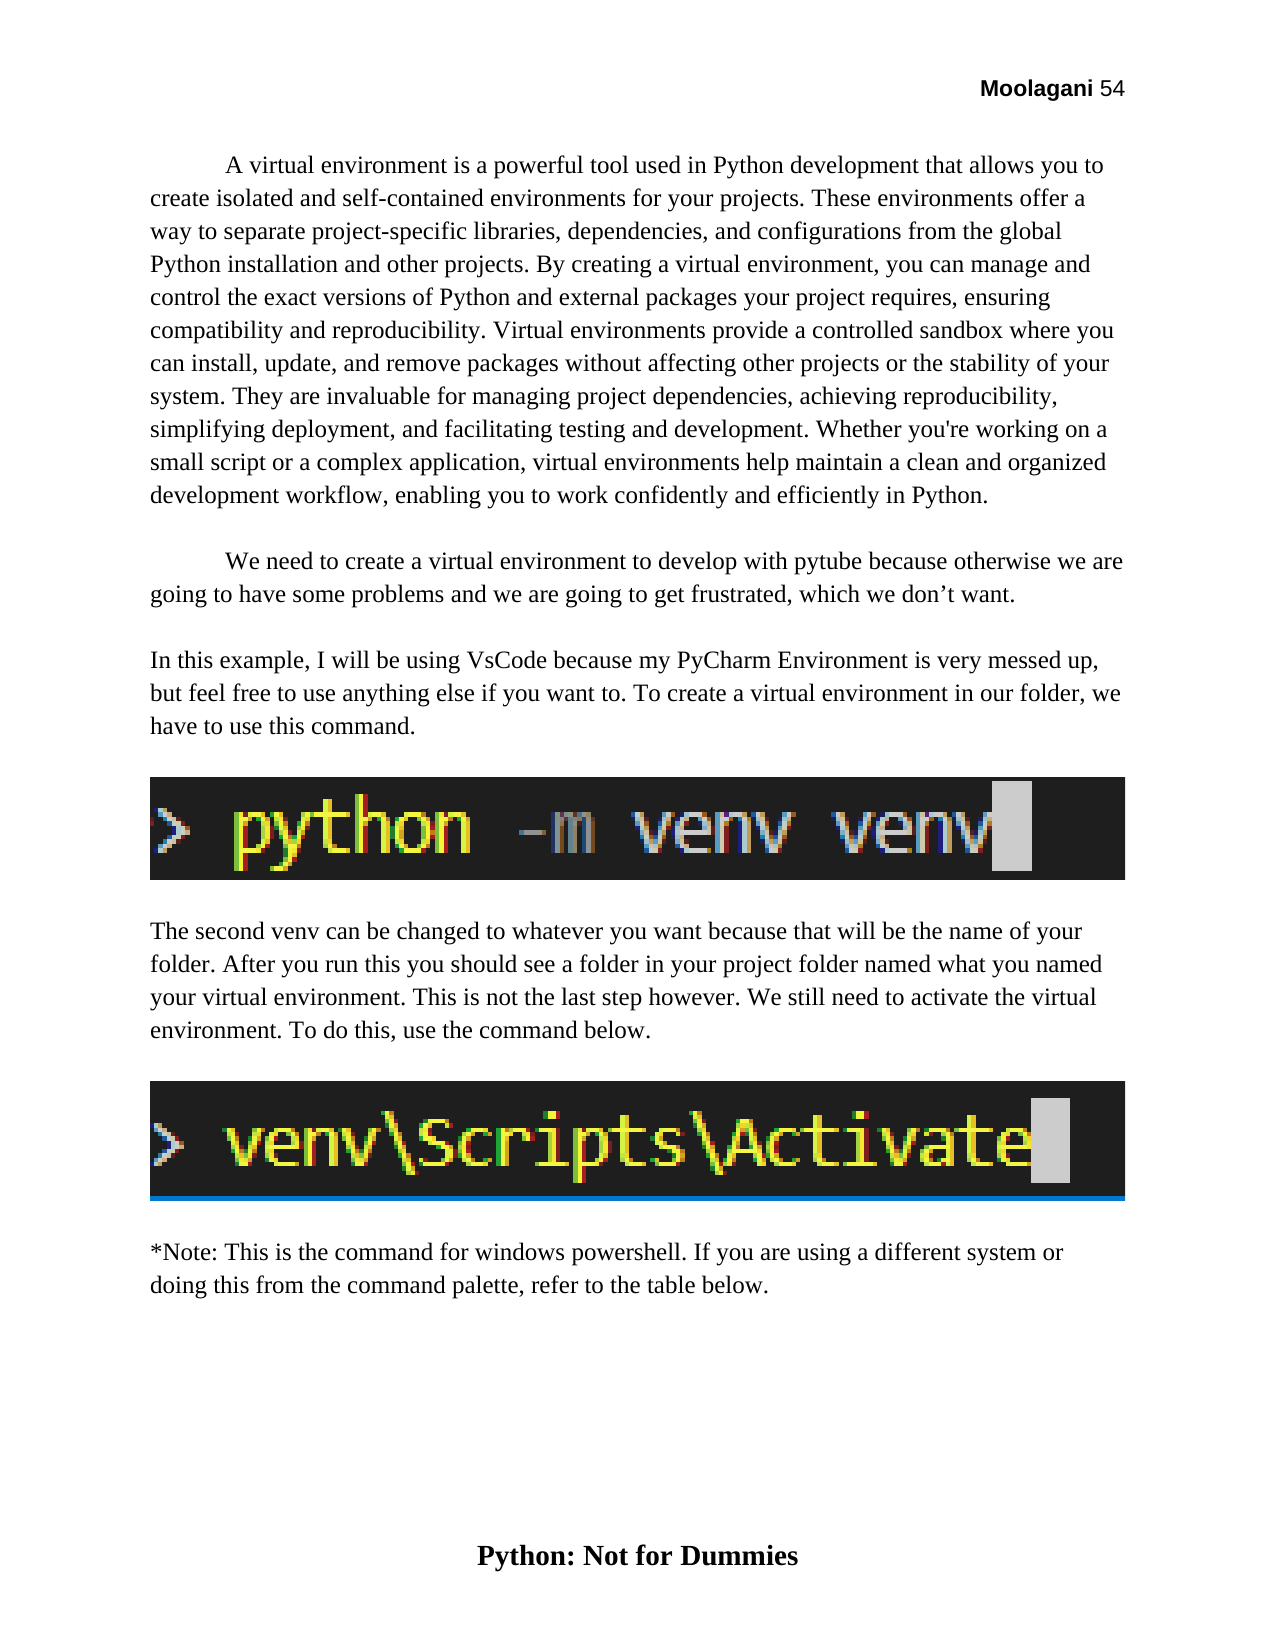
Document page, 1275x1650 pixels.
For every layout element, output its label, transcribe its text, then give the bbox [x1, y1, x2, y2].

text *Note: This is the command for windows powershell. If you are using a different system or doing this from the command palette, refer to the table below. [150, 1237, 1125, 1299]
picture [150, 777, 1125, 880]
picture [150, 1081, 1125, 1201]
text We need to create a virtual environment to develop with pytube because otherwise we are going to have some problems and we are going to get frustrated, which we don’t want. [150, 546, 1125, 608]
text The second venv can be changed to whatever you want because that will be the name of your folder. After you run this you should see a folder in your project folder named what you named your virtual environment. This is not the last step however. We still need to activate the virtual environment. To do this, use the command below. [150, 916, 1125, 1044]
text A virtual environment is a powerful tool used in Python development that allows you to create isolated and self-contained environments for your projects. These environments offer a way to separate project-specific libraries, dependencies, and configurations from the global Python installation and other projects. By creating a virtual environment, you can manage and control the exact versions of Python and external packages your project requires, ensuring compatibility and reproducibility. Virtual environments provide a controlled sandbox where you can install, update, and remove packages without affecting other projects or the stability of your system. They are invaluable for managing project dependencies, achieving reproducibility, simplifying deployment, and facilitating testing and development. Whether you're working on a small script or a complex application, virtual environments help maintain a clean and organized development workflow, enabling you to work confidently and efficiently in Python. [150, 150, 1125, 509]
text In this example, I will be using VsCode because my PyCharm Environment is very messed up, but feel free to use anything else if you want to. To create a virtual environment in our folder, we have to use this command. [150, 645, 1125, 740]
